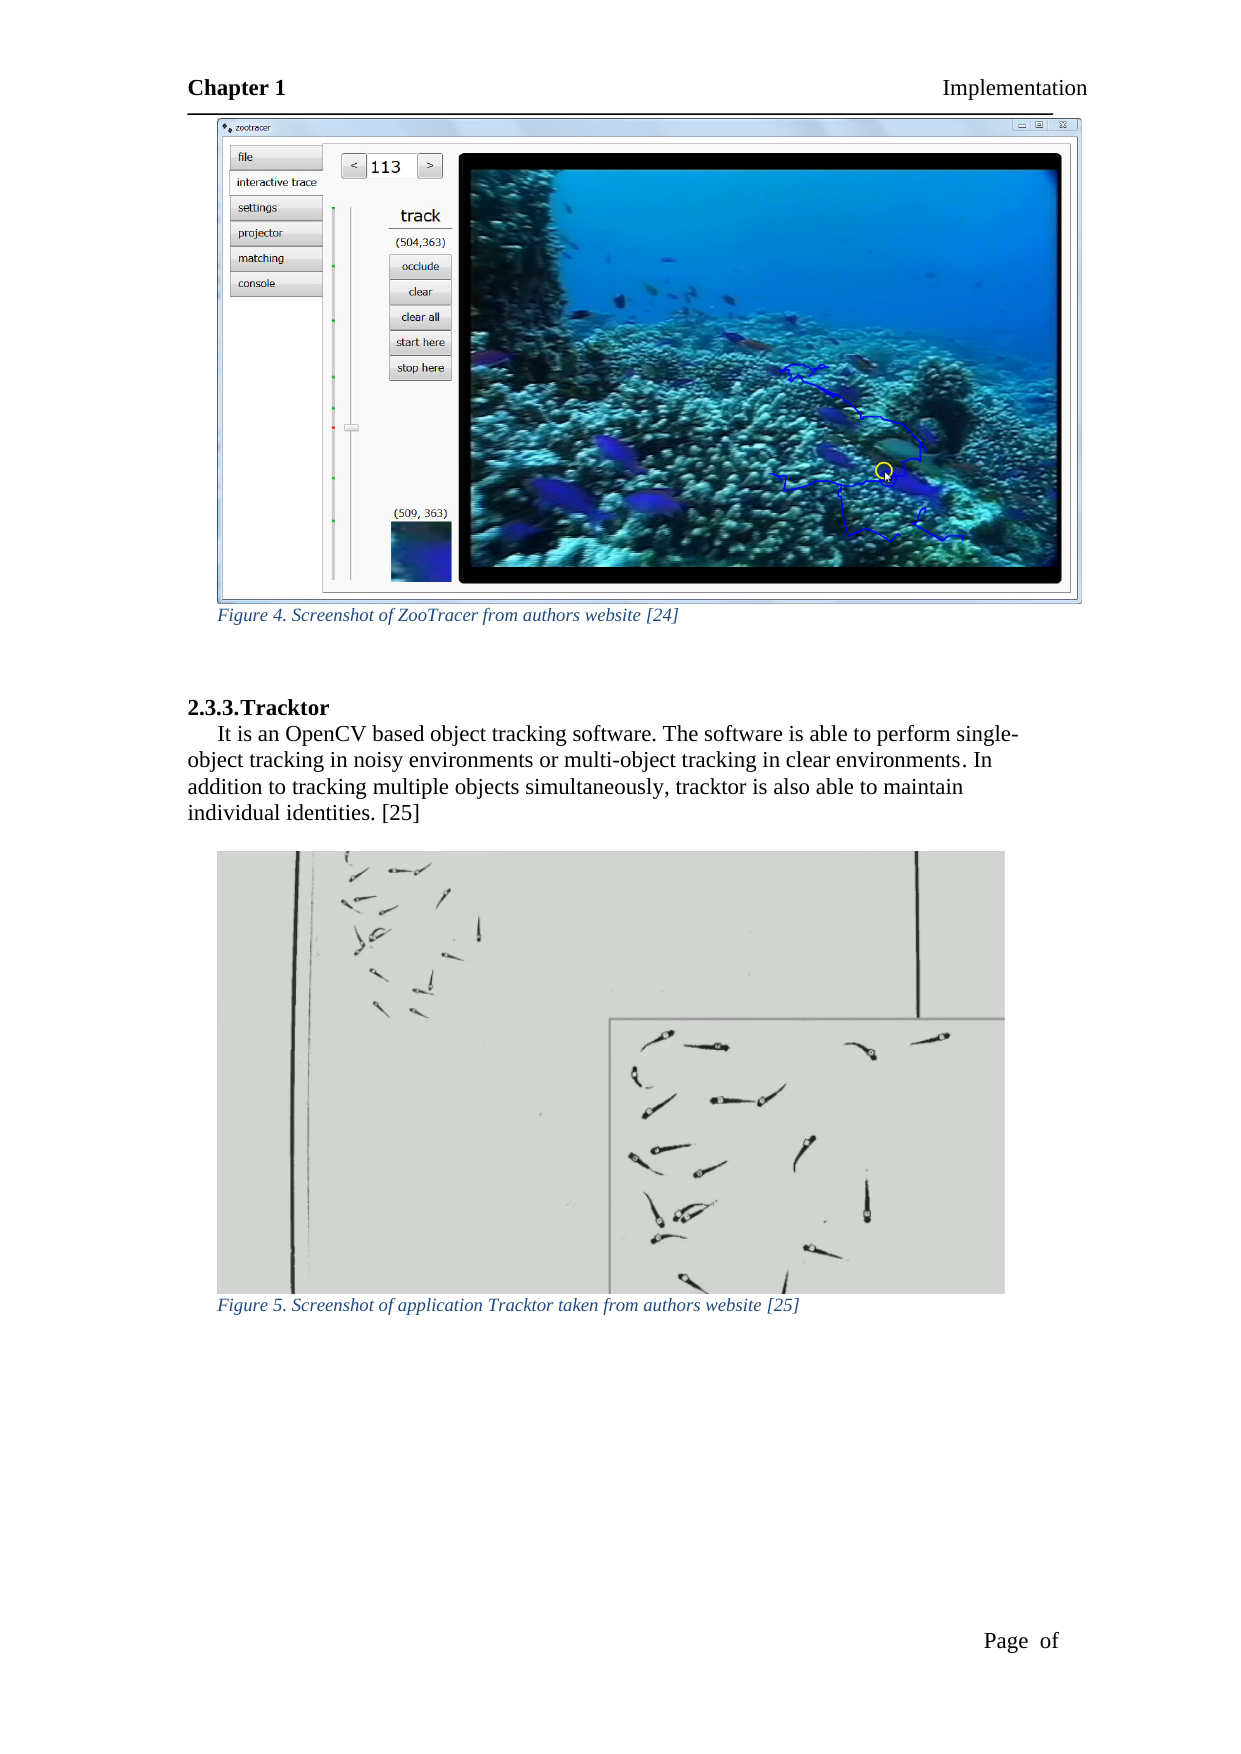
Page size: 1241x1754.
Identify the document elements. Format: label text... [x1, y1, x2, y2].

picture [217, 851, 1007, 1294]
text It is an OpenCV based object tracking software. The software is able to perform single-object tracking in noisy environments or multi-object tracking in clear environments. In addition to tracking multiple objects simultaneously, tracktor is also able to maintain individual identities. [25] [187, 720, 1053, 825]
picture [217, 118, 1082, 604]
text Figure 4. Screenshot of ZooTracer from authors website [24] [187, 604, 1053, 626]
subtitle Tracktor [187, 694, 1053, 720]
